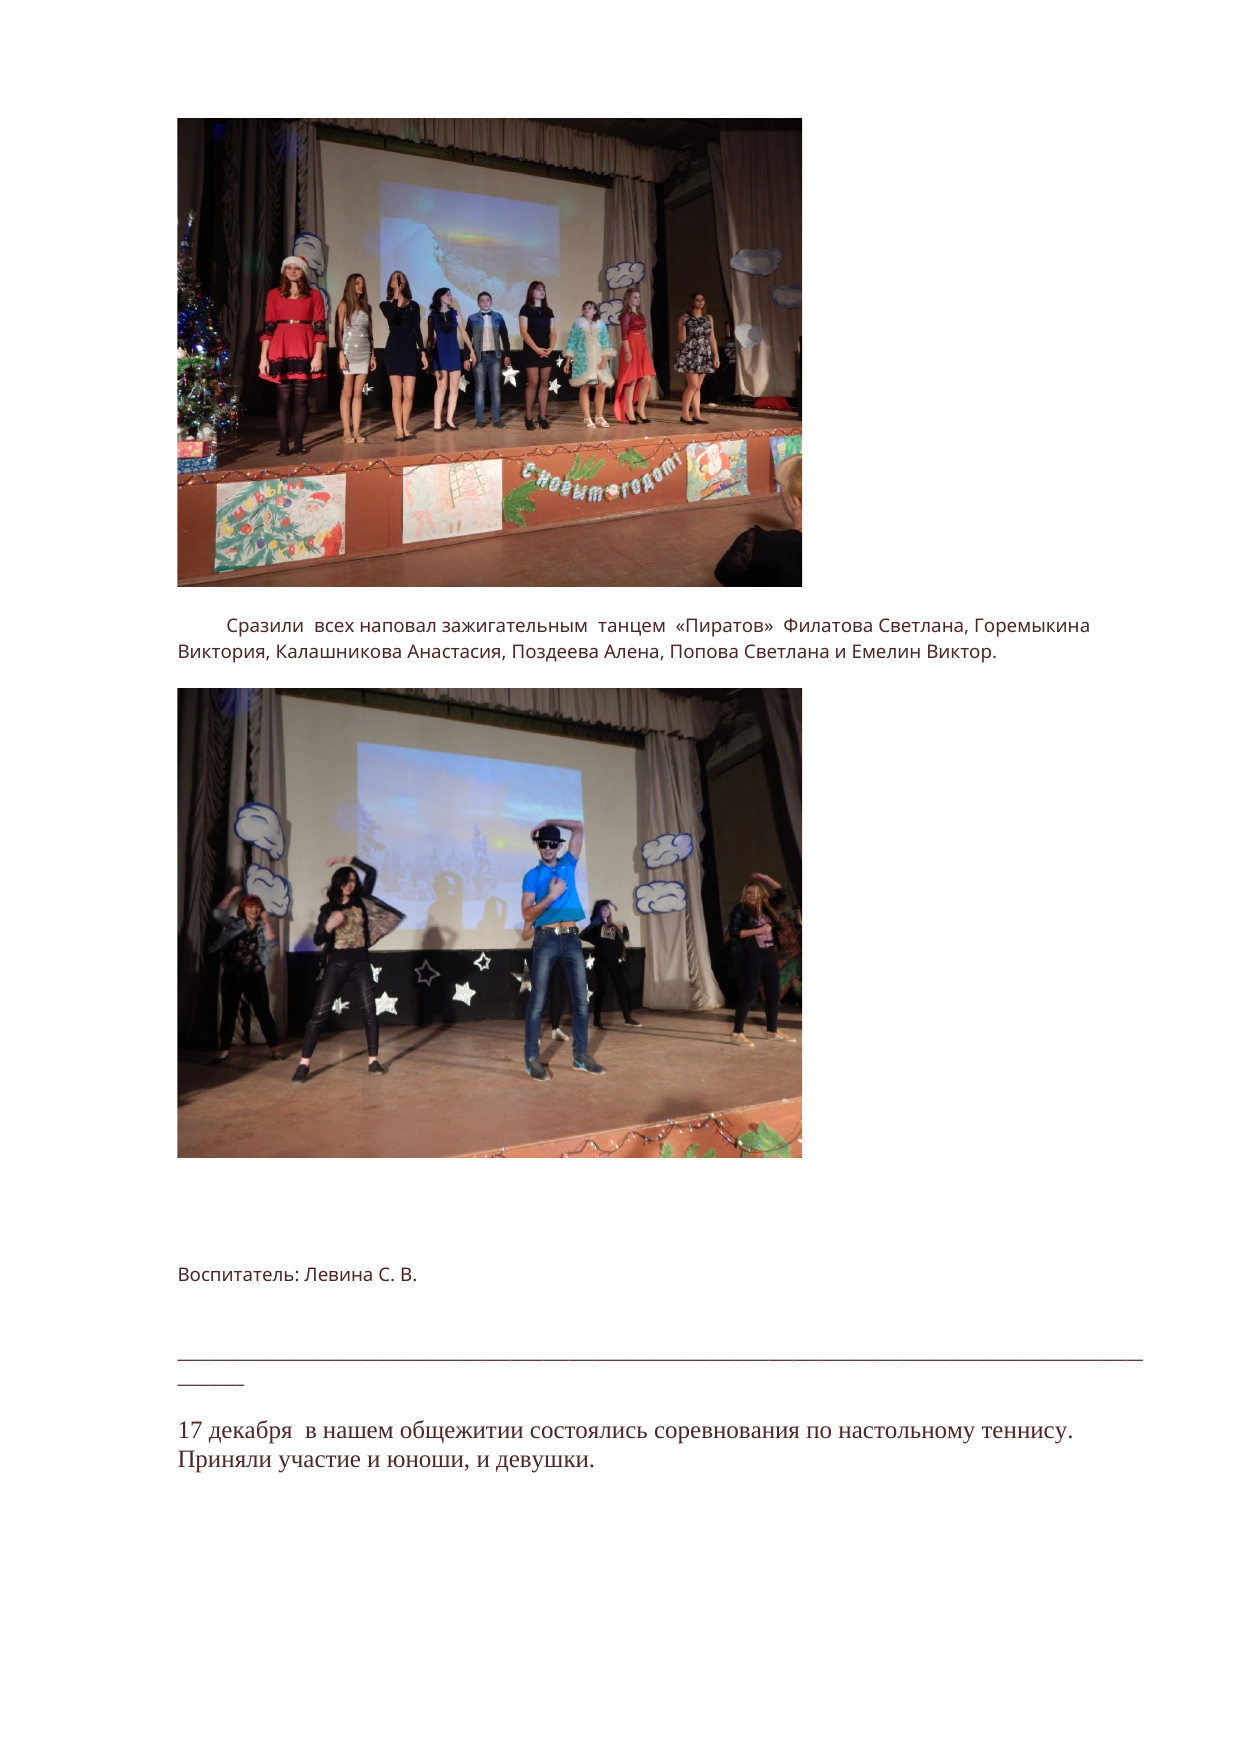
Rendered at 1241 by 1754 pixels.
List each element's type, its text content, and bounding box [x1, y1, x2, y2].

text Сразили всех наповал зажигательным танцем «Пиратов» Филатова Светлана, Горемыкина Виктория, Калашникова Анастасия, Поздеева Алена, Попова Светлана и Емелин Виктор. [177, 612, 1152, 663]
text Воспитатель: Левина С. В. [177, 1262, 1152, 1287]
picture [177, 118, 803, 587]
text ____________________________________________________________________________________________________________________________ [177, 1338, 1152, 1389]
text 17 декабря в нашем общежитии состоялись соревнования по настольному теннису. Приняли участие и юноши, и девушки. [177, 1415, 1152, 1472]
picture [177, 688, 803, 1158]
